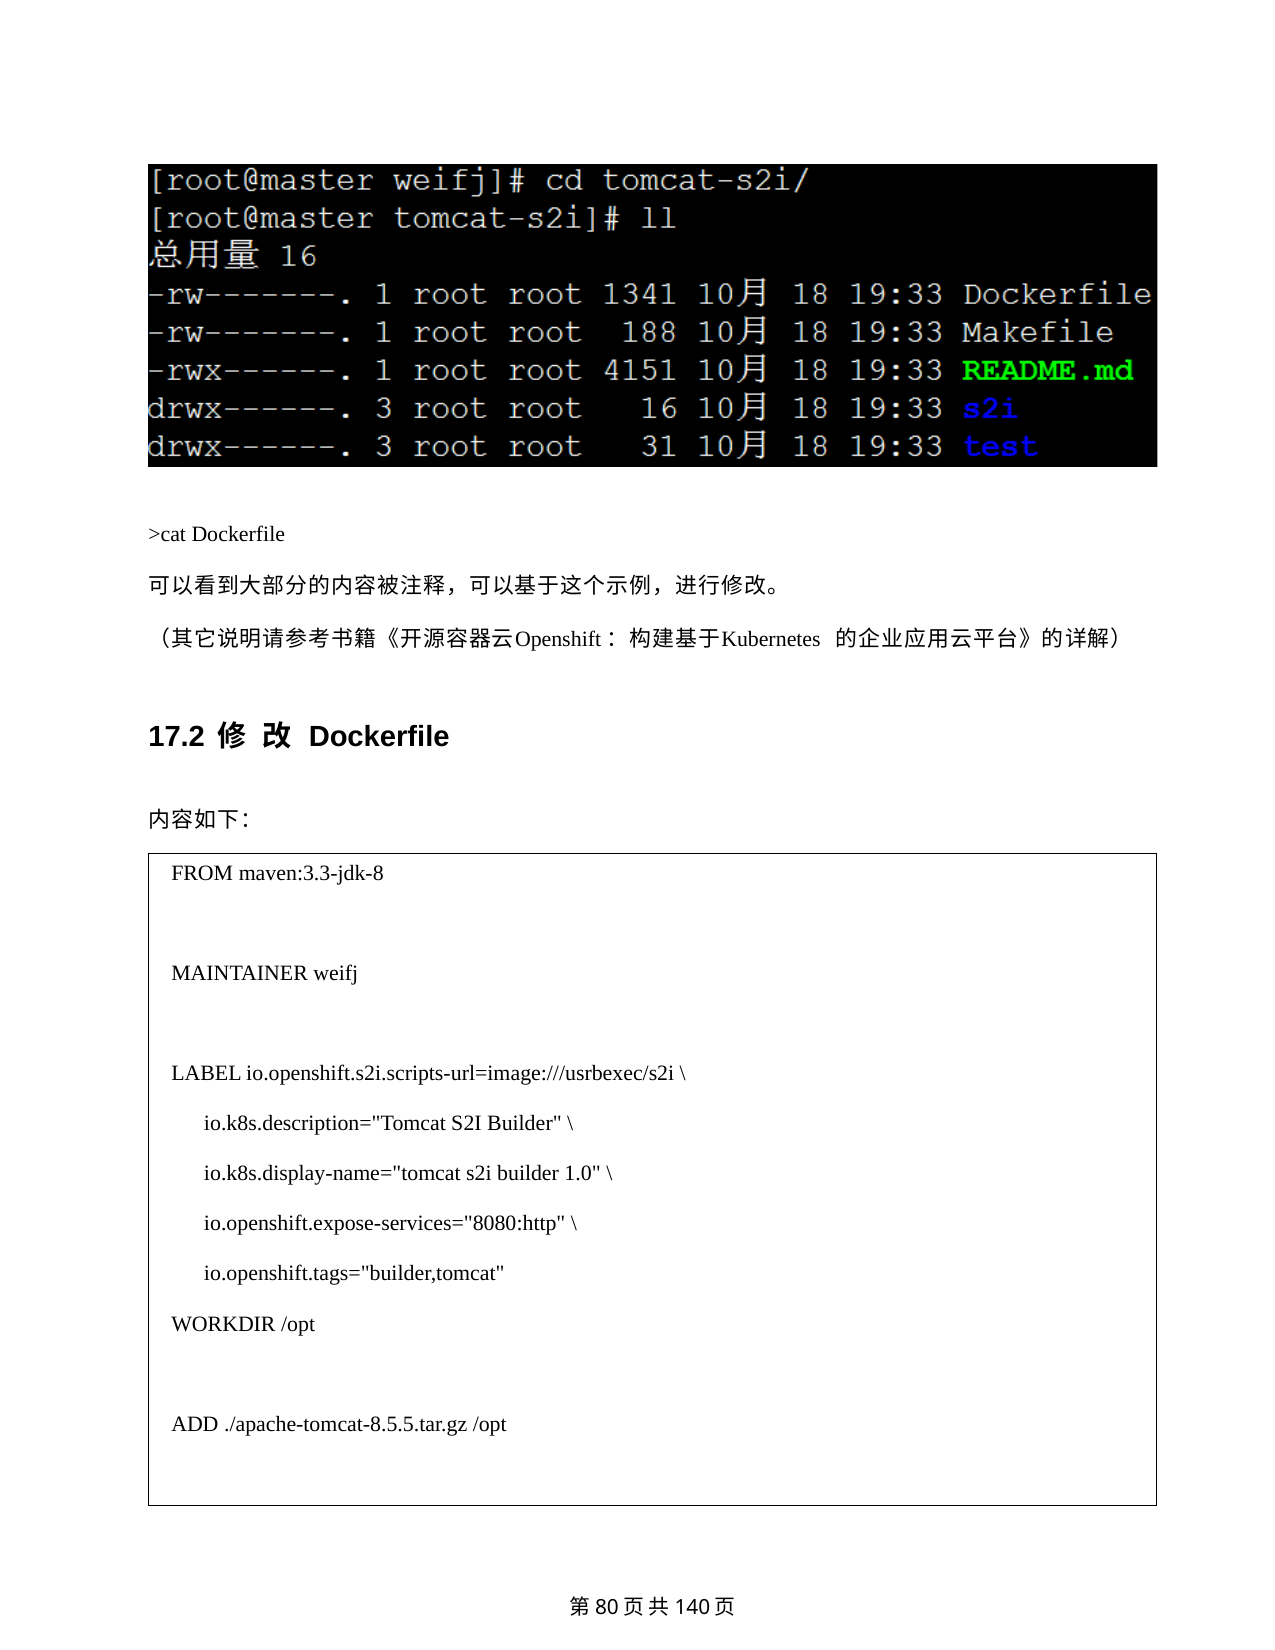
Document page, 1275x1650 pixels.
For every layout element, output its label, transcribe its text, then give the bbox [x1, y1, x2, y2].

subtitle 修改Dockerfile [148, 697, 1156, 772]
text 可以看到大部分的内容被注释，可以基于这个示例，进行修改。 [148, 565, 1156, 602]
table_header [149, 854, 1156, 1505]
text （其它说明请参考书籍《开源容器云Openshift：构建基于Kubernetes的企业应用云平台》的详解） [148, 618, 1156, 656]
text >cat Dockerfile [148, 515, 1156, 552]
picture [148, 164, 1158, 467]
text 内容如下： [148, 799, 1156, 837]
